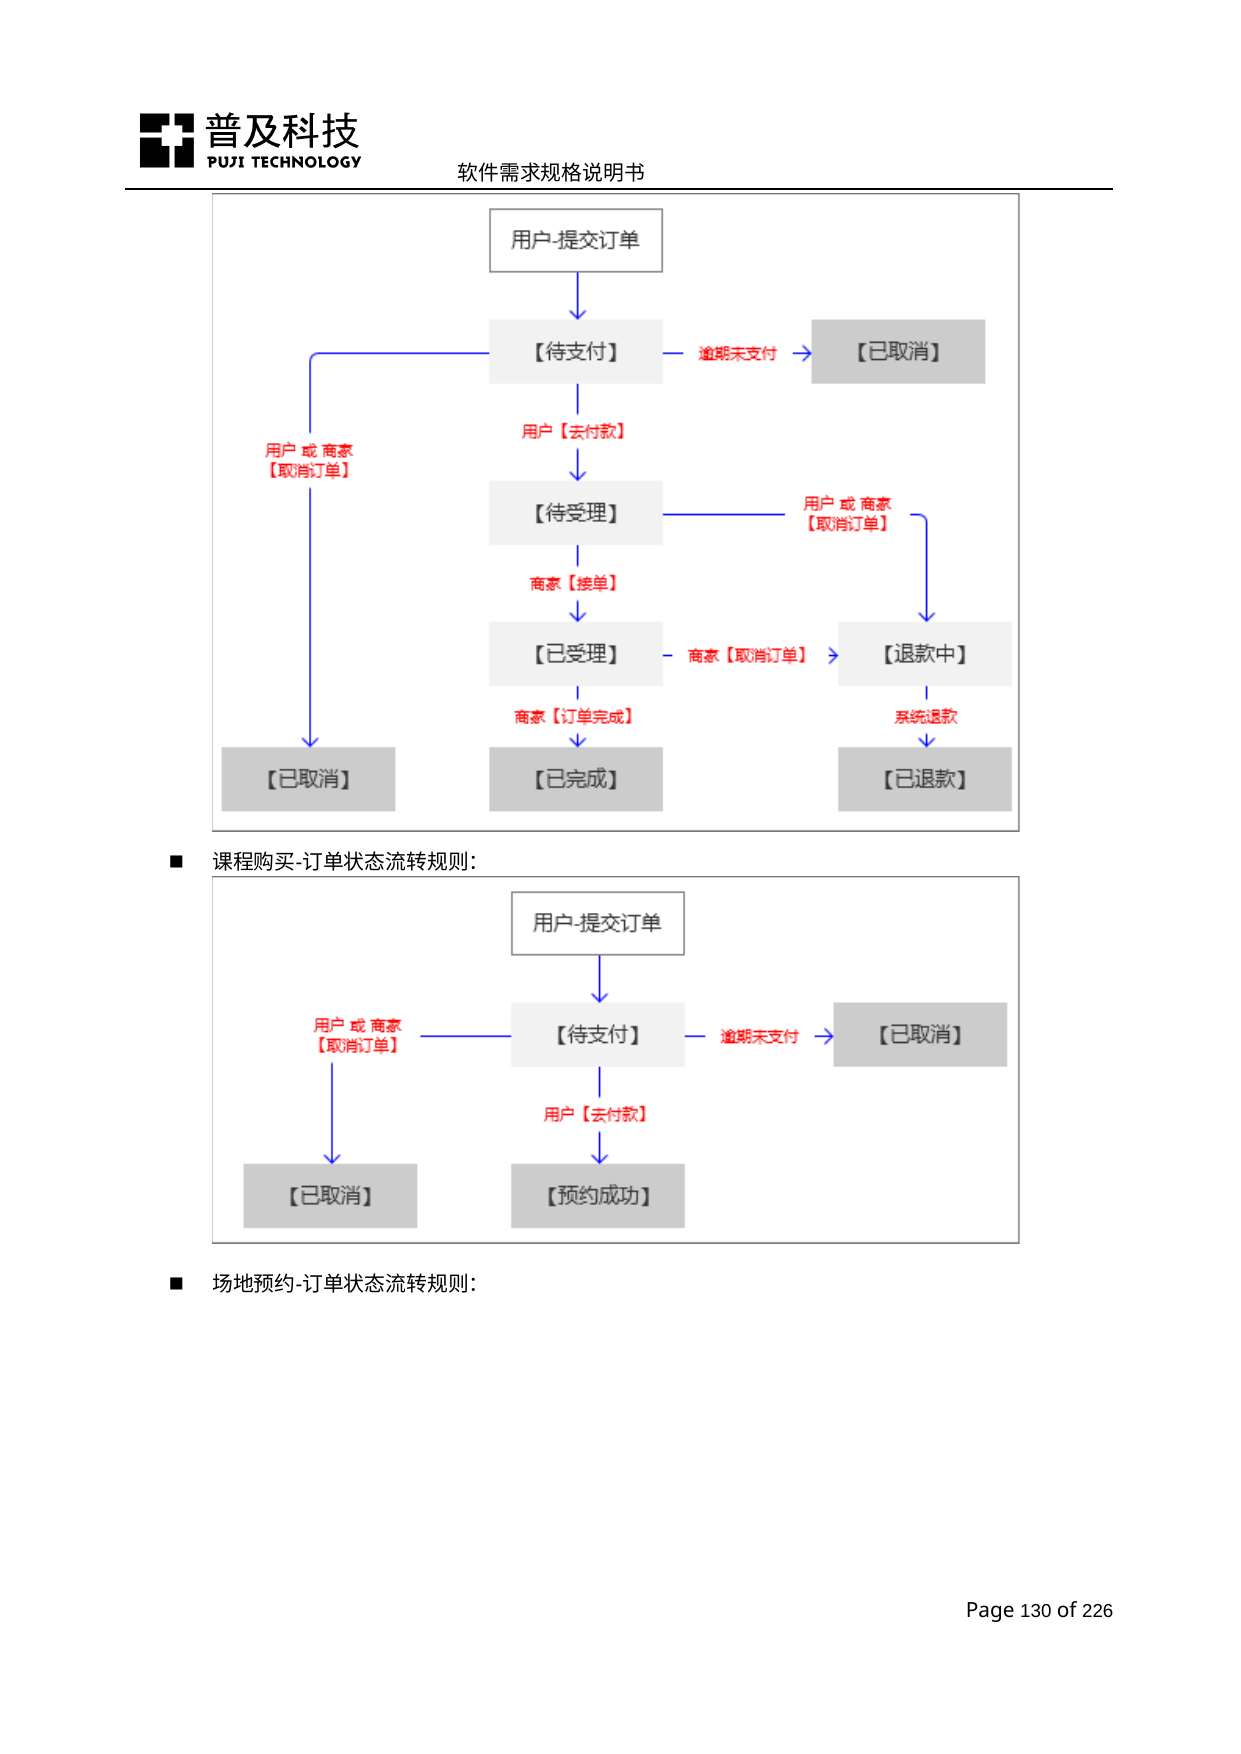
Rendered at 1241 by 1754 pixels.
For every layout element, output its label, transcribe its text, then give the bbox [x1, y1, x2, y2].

picture [212, 193, 1020, 832]
picture [124, 103, 365, 180]
list 课程购买-订单状态流转规则： [168, 844, 1113, 876]
list 场地预约-订单状态流转规则： [168, 1266, 1113, 1299]
picture [212, 876, 1020, 1244]
